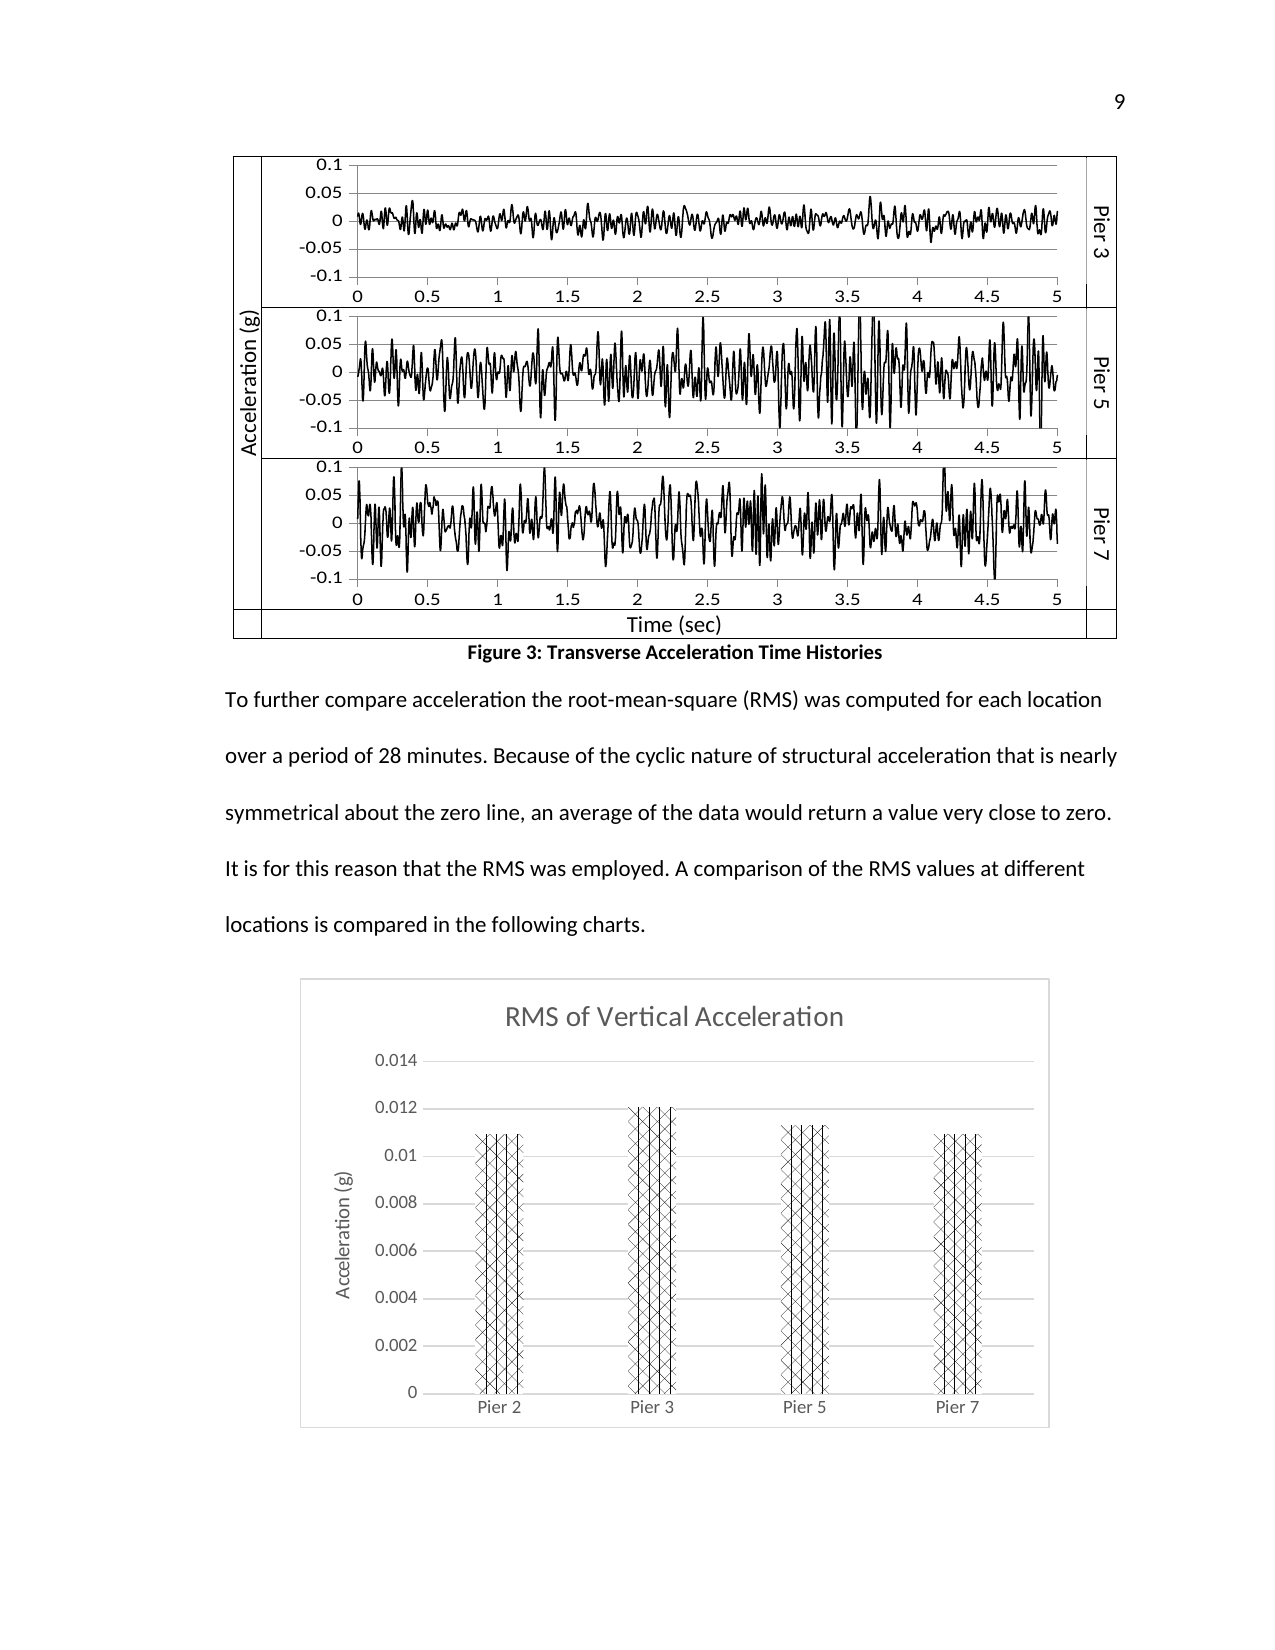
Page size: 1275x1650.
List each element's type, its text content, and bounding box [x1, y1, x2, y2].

text Figure : Transverse Acceleration Time Histories [225, 639, 1125, 665]
text To further compare acceleration the root-mean-square (RMS) was computed for each location over a period of 28 minutes. Because of the cyclic nature of structural acceleration that is nearly symmetrical about the zero line, an average of the data would return a value very close to zero. It is for this reason that the RMS was employed. A comparison of the RMS values at different locations is compared in the following charts. [225, 686, 1125, 938]
table_cell Time (sec) [262, 610, 1086, 638]
table_cell Pier 5 [1087, 308, 1116, 458]
table_cell [262, 284, 1086, 307]
table_cell [262, 586, 1086, 609]
table_header Acceleration (g) [234, 157, 261, 609]
table_cell Pier 3 [1087, 157, 1116, 307]
table_cell [234, 610, 261, 638]
table_cell [262, 435, 1086, 458]
table_cell Pier 7 [1087, 459, 1116, 609]
table_cell [1087, 610, 1116, 638]
